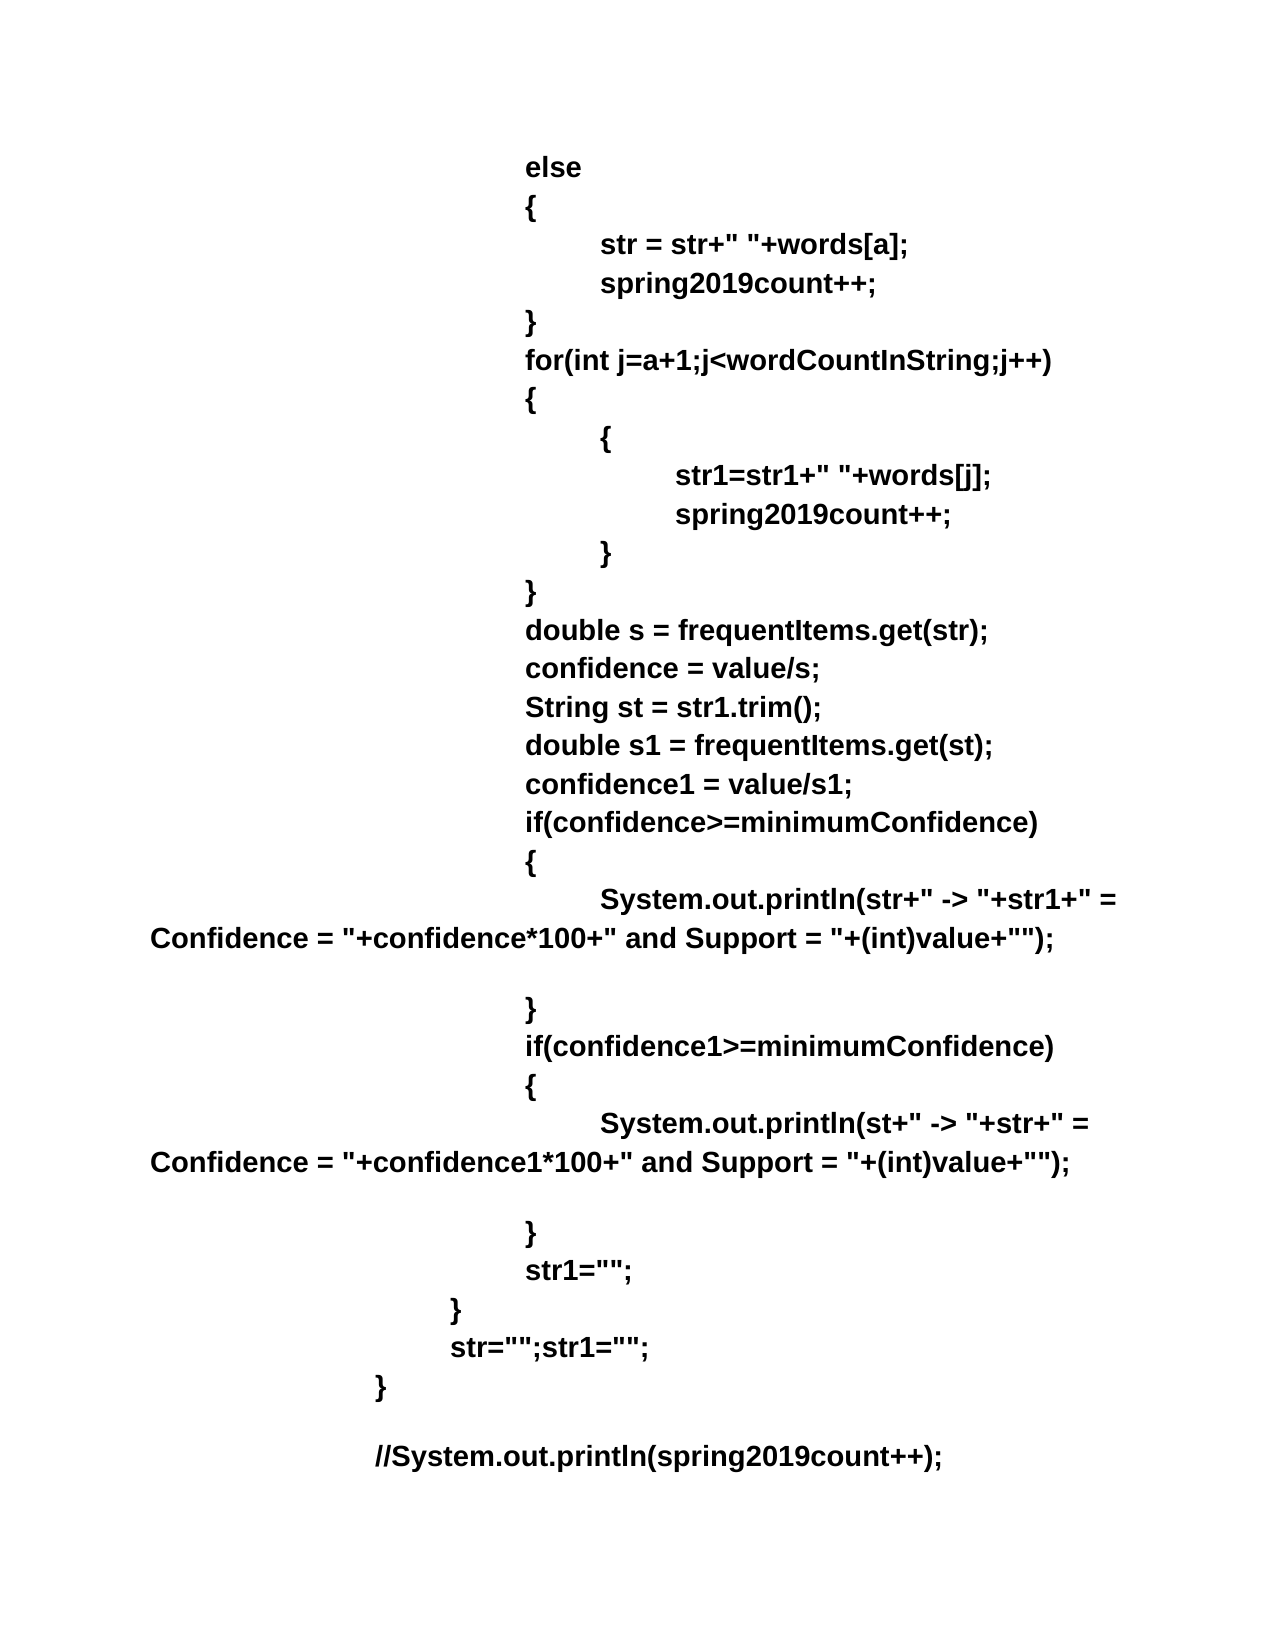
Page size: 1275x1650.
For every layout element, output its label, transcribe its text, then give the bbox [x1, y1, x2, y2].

text else [150, 150, 1125, 183]
text { [150, 420, 1125, 453]
text } [150, 1292, 1125, 1325]
text double s1 = frequentItems.get(st); [150, 728, 1125, 762]
text } [150, 1215, 1125, 1248]
text System.out.println(st+" -> "+str+" = Confidence = "+confidence1*100+" and Support = "+(int)value+""); [150, 1106, 1125, 1178]
text str = str+" "+words[a]; [150, 227, 1125, 261]
text } [150, 304, 1125, 338]
text } [150, 1369, 1125, 1402]
text } [150, 574, 1125, 607]
text confidence = value/s; [150, 651, 1125, 684]
text str1=str1+" "+words[j]; [150, 458, 1125, 492]
text for(int j=a+1;j<wordCountInString;j++) [150, 343, 1125, 376]
text } [150, 535, 1125, 569]
text if(confidence1>=minimumConfidence) [150, 1029, 1125, 1063]
text //System.out.println(spring2019count++); [150, 1439, 1125, 1472]
text System.out.println(str+" -> "+str1+" = Confidence = "+confidence*100+" and Support = "+(int)value+""); [150, 882, 1125, 954]
text String st = str1.trim(); [150, 689, 1125, 723]
text { [150, 381, 1125, 415]
text confidence1 = value/s1; [150, 767, 1125, 800]
text { [150, 844, 1125, 877]
text spring2019count++; [150, 497, 1125, 530]
text spring2019count++; [150, 266, 1125, 299]
text } [150, 991, 1125, 1024]
text str="";str1=""; [150, 1330, 1125, 1364]
text if(confidence>=minimumConfidence) [150, 805, 1125, 839]
text double s = frequentItems.get(str); [150, 612, 1125, 646]
text { [150, 188, 1125, 222]
text str1=""; [150, 1253, 1125, 1287]
text { [150, 1068, 1125, 1101]
